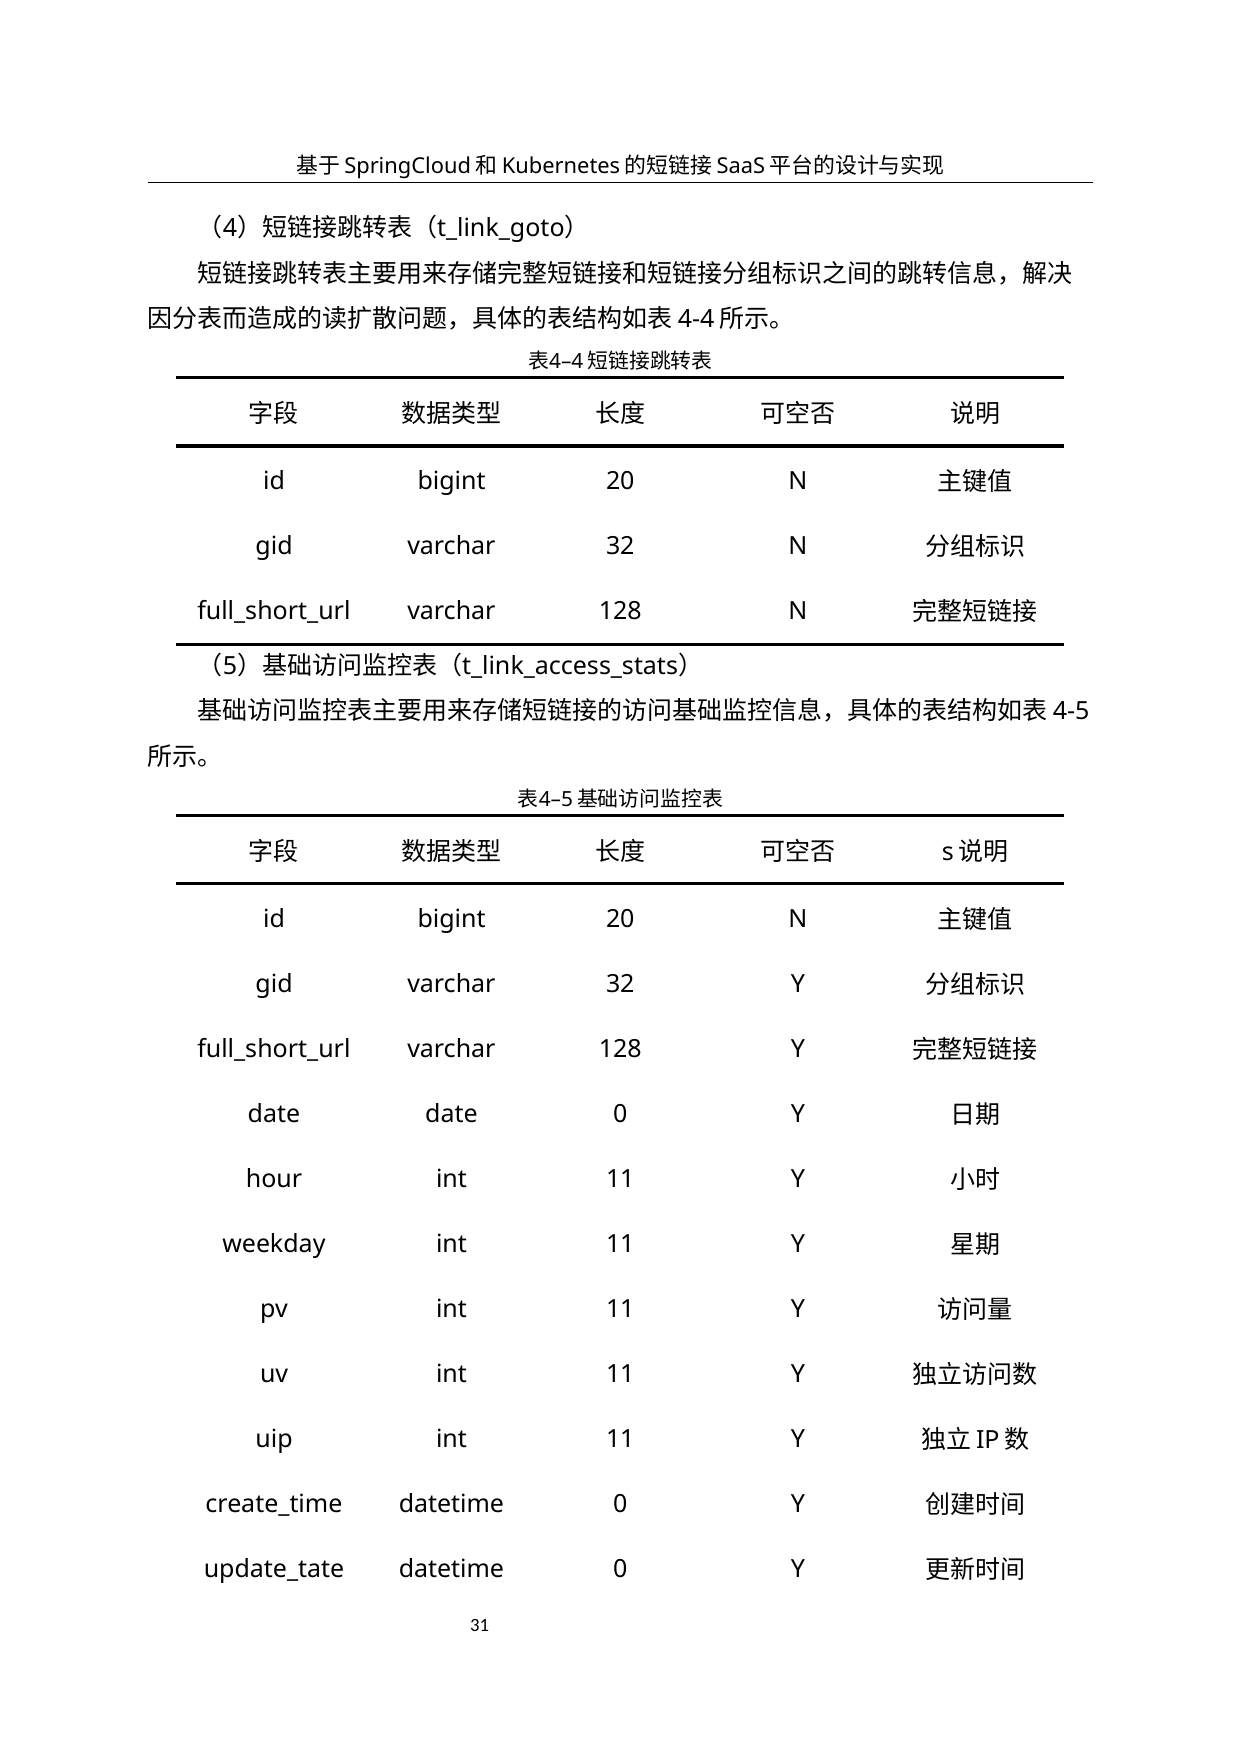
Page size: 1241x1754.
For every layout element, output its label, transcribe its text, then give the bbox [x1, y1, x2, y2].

table_cell datetime [371, 1535, 531, 1600]
table_cell full_short_url [176, 1015, 371, 1080]
table_cell N [709, 578, 886, 642]
table_cell 独立IP数 [886, 1405, 1064, 1470]
table_cell id [176, 885, 371, 950]
table_cell int [371, 1340, 531, 1405]
table_cell 独立访问数 [886, 1340, 1064, 1405]
table_header 字段 [176, 817, 371, 882]
table_cell 128 [531, 578, 709, 642]
table_cell int [371, 1210, 531, 1275]
table_cell 20 [531, 448, 709, 512]
table_cell id [176, 448, 371, 512]
table_cell Y [709, 1080, 886, 1145]
table_cell 11 [531, 1145, 709, 1210]
table_cell int [371, 1275, 531, 1340]
table_cell int [371, 1145, 531, 1210]
table_header 长度 [531, 379, 709, 444]
table_cell 主键值 [886, 448, 1064, 512]
table_header 数据类型 [371, 817, 531, 882]
table_cell 分组标识 [886, 513, 1064, 577]
text 表4–5基础访问监控表 [148, 781, 1093, 814]
table_cell pv [176, 1275, 371, 1340]
table_cell 日期 [886, 1080, 1064, 1145]
table_cell gid [176, 950, 371, 1015]
table_header 可空否 [709, 379, 886, 444]
table_cell int [371, 1405, 531, 1470]
table_cell varchar [371, 1015, 531, 1080]
table_cell 访问量 [886, 1275, 1064, 1340]
table_cell bigint [371, 448, 531, 512]
text （5）基础访问监控表（t_link_access_stats） [148, 646, 1093, 682]
table_cell varchar [371, 950, 531, 1015]
table_cell Y [709, 1470, 886, 1535]
table_cell 11 [531, 1275, 709, 1340]
table_cell 分组标识 [886, 950, 1064, 1015]
table_header 长度 [531, 817, 709, 882]
table_cell varchar [371, 513, 531, 577]
table_cell update_tate [176, 1535, 371, 1600]
table_cell full_short_url [176, 578, 371, 642]
text 表4–4短链接跳转表 [148, 344, 1093, 376]
table_cell Y [709, 1405, 886, 1470]
table_cell 主键值 [886, 885, 1064, 950]
table_cell 更新时间 [886, 1535, 1064, 1600]
table_cell 11 [531, 1405, 709, 1470]
table_cell 0 [531, 1470, 709, 1535]
table_cell 0 [531, 1535, 709, 1600]
text 短链接跳转表主要用来存储完整短链接和短链接分组标识之间的跳转信息，解决因分表而造成的读扩散问题，具体的表结构如表4-4所示。 [148, 253, 1093, 334]
table_cell bigint [371, 885, 531, 950]
table_cell uip [176, 1405, 371, 1470]
table_cell Y [709, 1340, 886, 1405]
table_cell create_time [176, 1470, 371, 1535]
table_cell 11 [531, 1210, 709, 1275]
table_cell Y [709, 1145, 886, 1210]
table_cell 32 [531, 513, 709, 577]
table_header s说明 [886, 817, 1064, 882]
table_cell Y [709, 1535, 886, 1600]
table_cell 128 [531, 1015, 709, 1080]
table_cell 11 [531, 1340, 709, 1405]
table_cell 0 [531, 1080, 709, 1145]
text （4）短链接跳转表（t_link_goto） [148, 208, 1093, 244]
table_cell Y [709, 1210, 886, 1275]
table_cell gid [176, 513, 371, 577]
table_header 说明 [886, 379, 1064, 444]
table_cell N [709, 513, 886, 577]
table_cell 20 [531, 885, 709, 950]
table_cell uv [176, 1340, 371, 1405]
table_cell N [709, 885, 886, 950]
table_cell 完整短链接 [886, 1015, 1064, 1080]
table_cell varchar [371, 578, 531, 642]
table_cell weekday [176, 1210, 371, 1275]
table_header 可空否 [709, 817, 886, 882]
table_cell 创建时间 [886, 1470, 1064, 1535]
table_cell 小时 [886, 1145, 1064, 1210]
table_cell datetime [371, 1470, 531, 1535]
table_cell Y [709, 1015, 886, 1080]
table_header 数据类型 [371, 379, 531, 444]
table_cell date [371, 1080, 531, 1145]
table_cell date [176, 1080, 371, 1145]
table_cell Y [709, 1275, 886, 1340]
table_cell N [709, 448, 886, 512]
table_cell 星期 [886, 1210, 1064, 1275]
table_cell 完整短链接 [886, 578, 1064, 642]
table_cell hour [176, 1145, 371, 1210]
text 基础访问监控表主要用来存储短链接的访问基础监控信息，具体的表结构如表4-5所示。 [148, 691, 1093, 772]
table_cell Y [709, 950, 886, 1015]
table_cell 32 [531, 950, 709, 1015]
table_header 字段 [176, 379, 371, 444]
